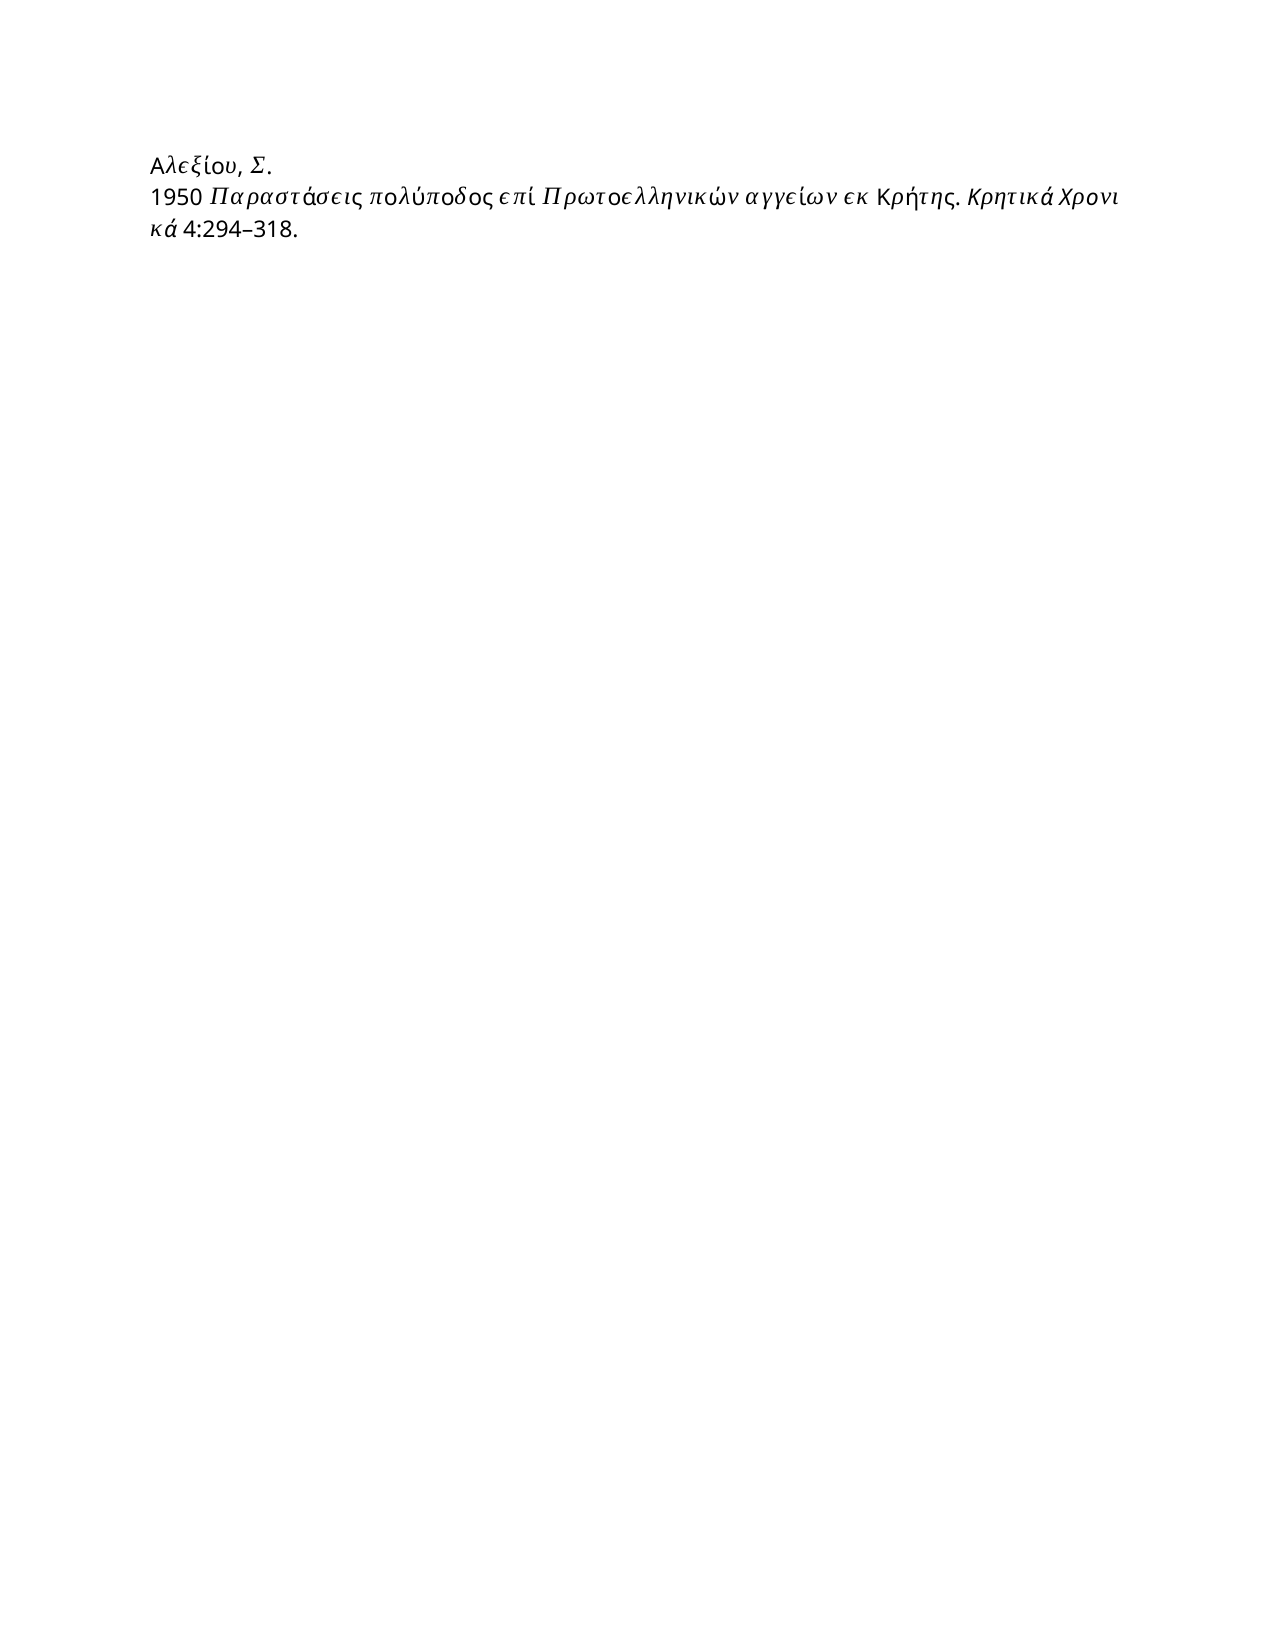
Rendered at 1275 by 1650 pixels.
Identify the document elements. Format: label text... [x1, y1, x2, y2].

text Αίο, . 1950 άς ούοος ί οώ ί Κής. Κά Χοά 4:294–318. [150, 150, 1125, 244]
